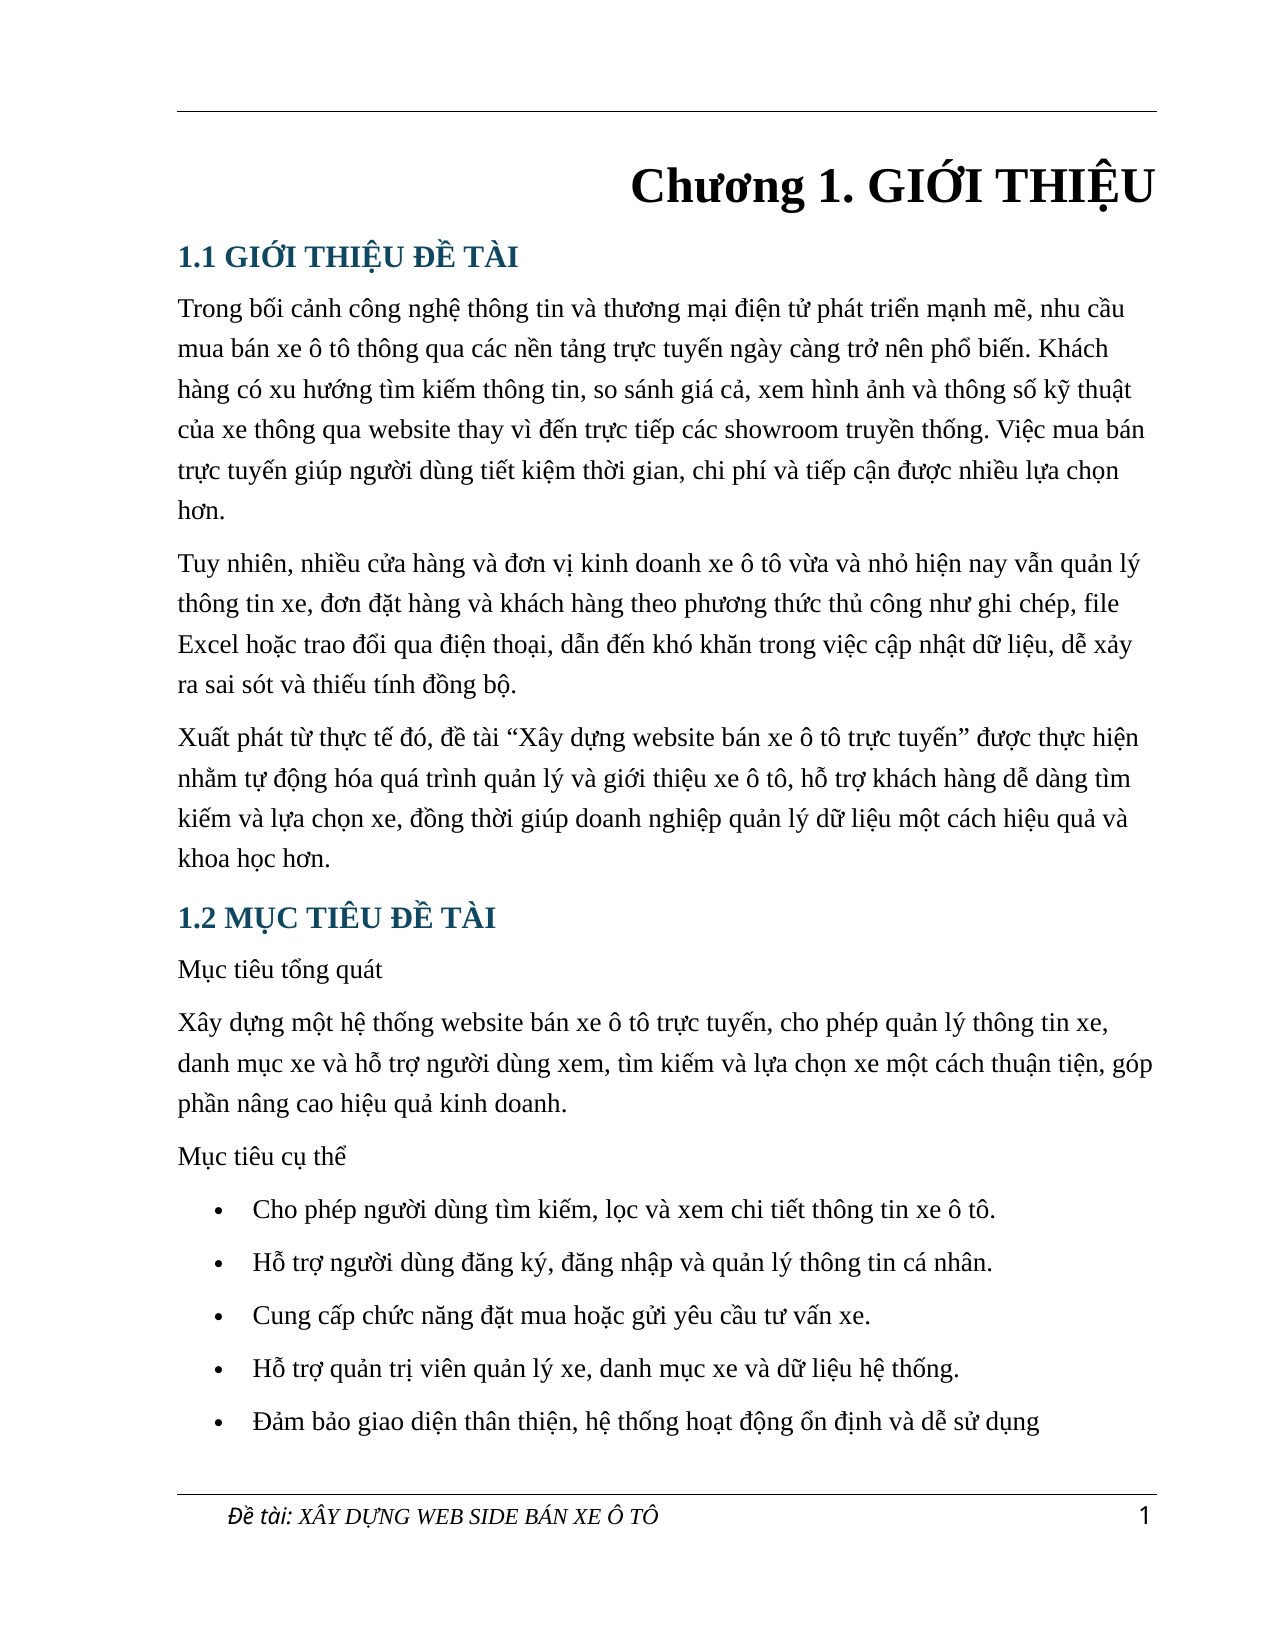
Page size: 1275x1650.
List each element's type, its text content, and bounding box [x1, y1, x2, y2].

text Mục tiêu cụ thể [177, 1140, 1157, 1171]
text Mục tiêu tổng quát [177, 953, 1157, 984]
text Xuất phát từ thực tế đó, đề tài “Xây dựng website bán xe ô tô trực tuyến” được thực hiện nhằm tự động hóa quá trình quản lý và giới thiệu xe ô tô, hỗ trợ khách hàng dễ dàng tìm kiếm và lựa chọn xe, đồng thời giúp doanh nghiệp quản lý dữ liệu một cách hiệu quả và khoa học hơn. [177, 721, 1157, 874]
list Hỗ trợ người dùng đăng ký, đăng nhập và quản lý thông tin cá nhân. [215, 1246, 1157, 1277]
list Đảm bảo giao diện thân thiện, hệ thống hoạt động ổn định và dễ sử dụng [215, 1404, 1157, 1436]
subtitle 1.2 MỤC TIÊU ĐỀ TÀI [177, 899, 1157, 936]
list Hỗ trợ quản trị viên quản lý xe, danh mục xe và dữ liệu hệ thống. [215, 1352, 1157, 1383]
list Cung cấp chức năng đặt mua hoặc gửi yêu cầu tư vấn xe. [215, 1299, 1157, 1330]
text Tuy nhiên, nhiều cửa hàng và đơn vị kinh doanh xe ô tô vừa và nhỏ hiện nay vẫn quản lý thông tin xe, đơn đặt hàng và khách hàng theo phương thức thủ công như ghi chép, file Excel hoặc trao đổi qua điện thoại, dẫn đến khó khăn trong việc cập nhật dữ liệu, dễ xảy ra sai sót và thiếu tính đồng bộ. [177, 547, 1157, 699]
text Xây dựng một hệ thống website bán xe ô tô trực tuyến, cho phép quản lý thông tin xe, danh mục xe và hỗ trợ người dùng xem, tìm kiếm và lựa chọn xe một cách thuận tiện, góp phần nâng cao hiệu quả kinh doanh. [177, 1006, 1157, 1118]
subtitle Chương 1. GIỚI THIỆU [177, 156, 1157, 213]
subtitle 1.1 GIỚI THIỆU ĐỀ TÀI [177, 238, 1157, 274]
text Trong bối cảnh công nghệ thông tin và thương mại điện tử phát triển mạnh mẽ, nhu cầu mua bán xe ô tô thông qua các nền tảng trực tuyến ngày càng trở nên phổ biến. Khách hàng có xu hướng tìm kiếm thông tin, so sánh giá cả, xem hình ảnh và thông số kỹ thuật của xe thông qua website thay vì đến trực tiếp các showroom truyền thống. Việc mua bán trực tuyến giúp người dùng tiết kiệm thời gian, chi phí và tiếp cận được nhiều lựa chọn hơn. [177, 292, 1157, 525]
list Cho phép người dùng tìm kiếm, lọc và xem chi tiết thông tin xe ô tô. [215, 1193, 1157, 1224]
